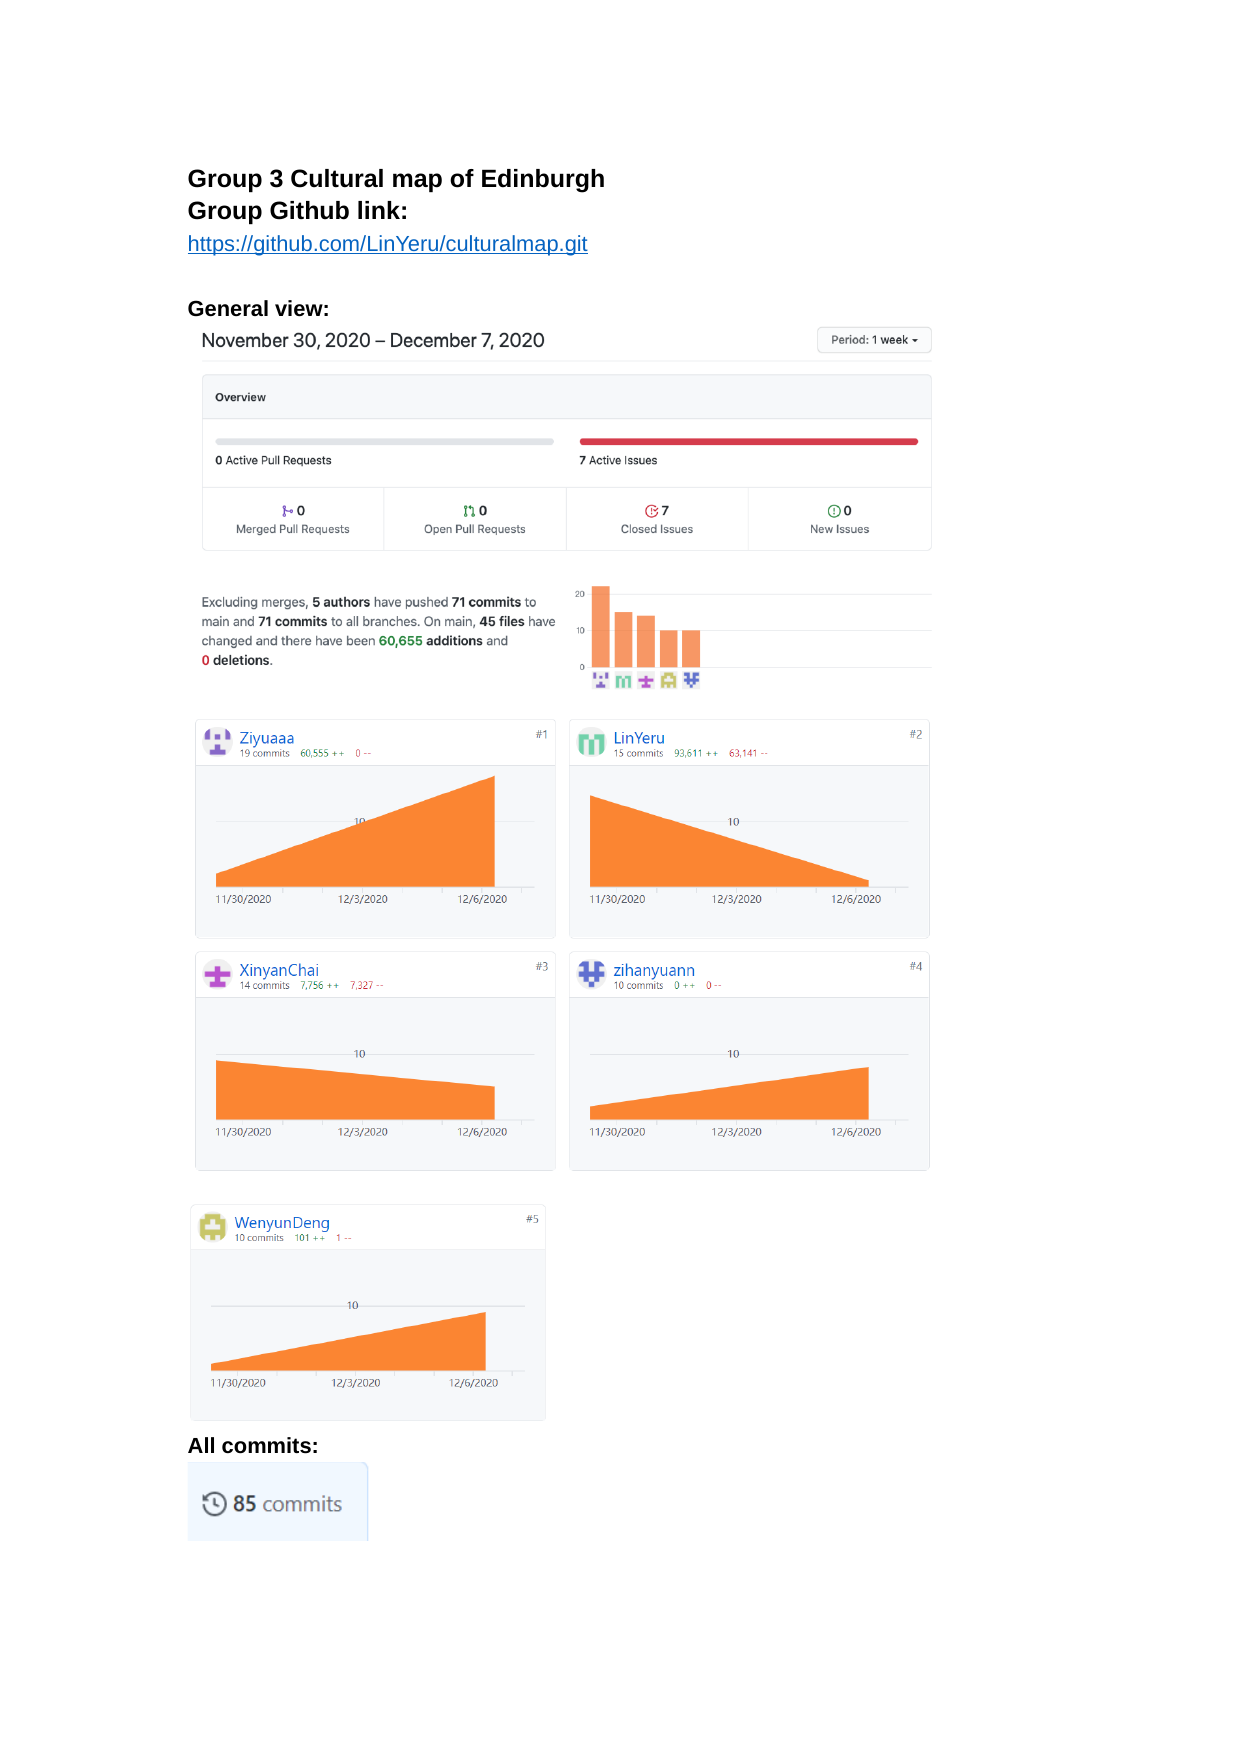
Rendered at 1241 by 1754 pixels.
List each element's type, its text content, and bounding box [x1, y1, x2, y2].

text https://github.com/LinYeru/culturalmap.git [187, 227, 1053, 259]
picture [187, 714, 938, 1173]
text General view: [187, 292, 1053, 324]
text Group 3 Cultural map of Edinburgh [187, 162, 1053, 194]
picture [187, 1202, 551, 1424]
picture [187, 324, 938, 700]
text All commits: [187, 1429, 1053, 1462]
picture [187, 1462, 372, 1541]
text Group Github link: [187, 194, 1053, 227]
